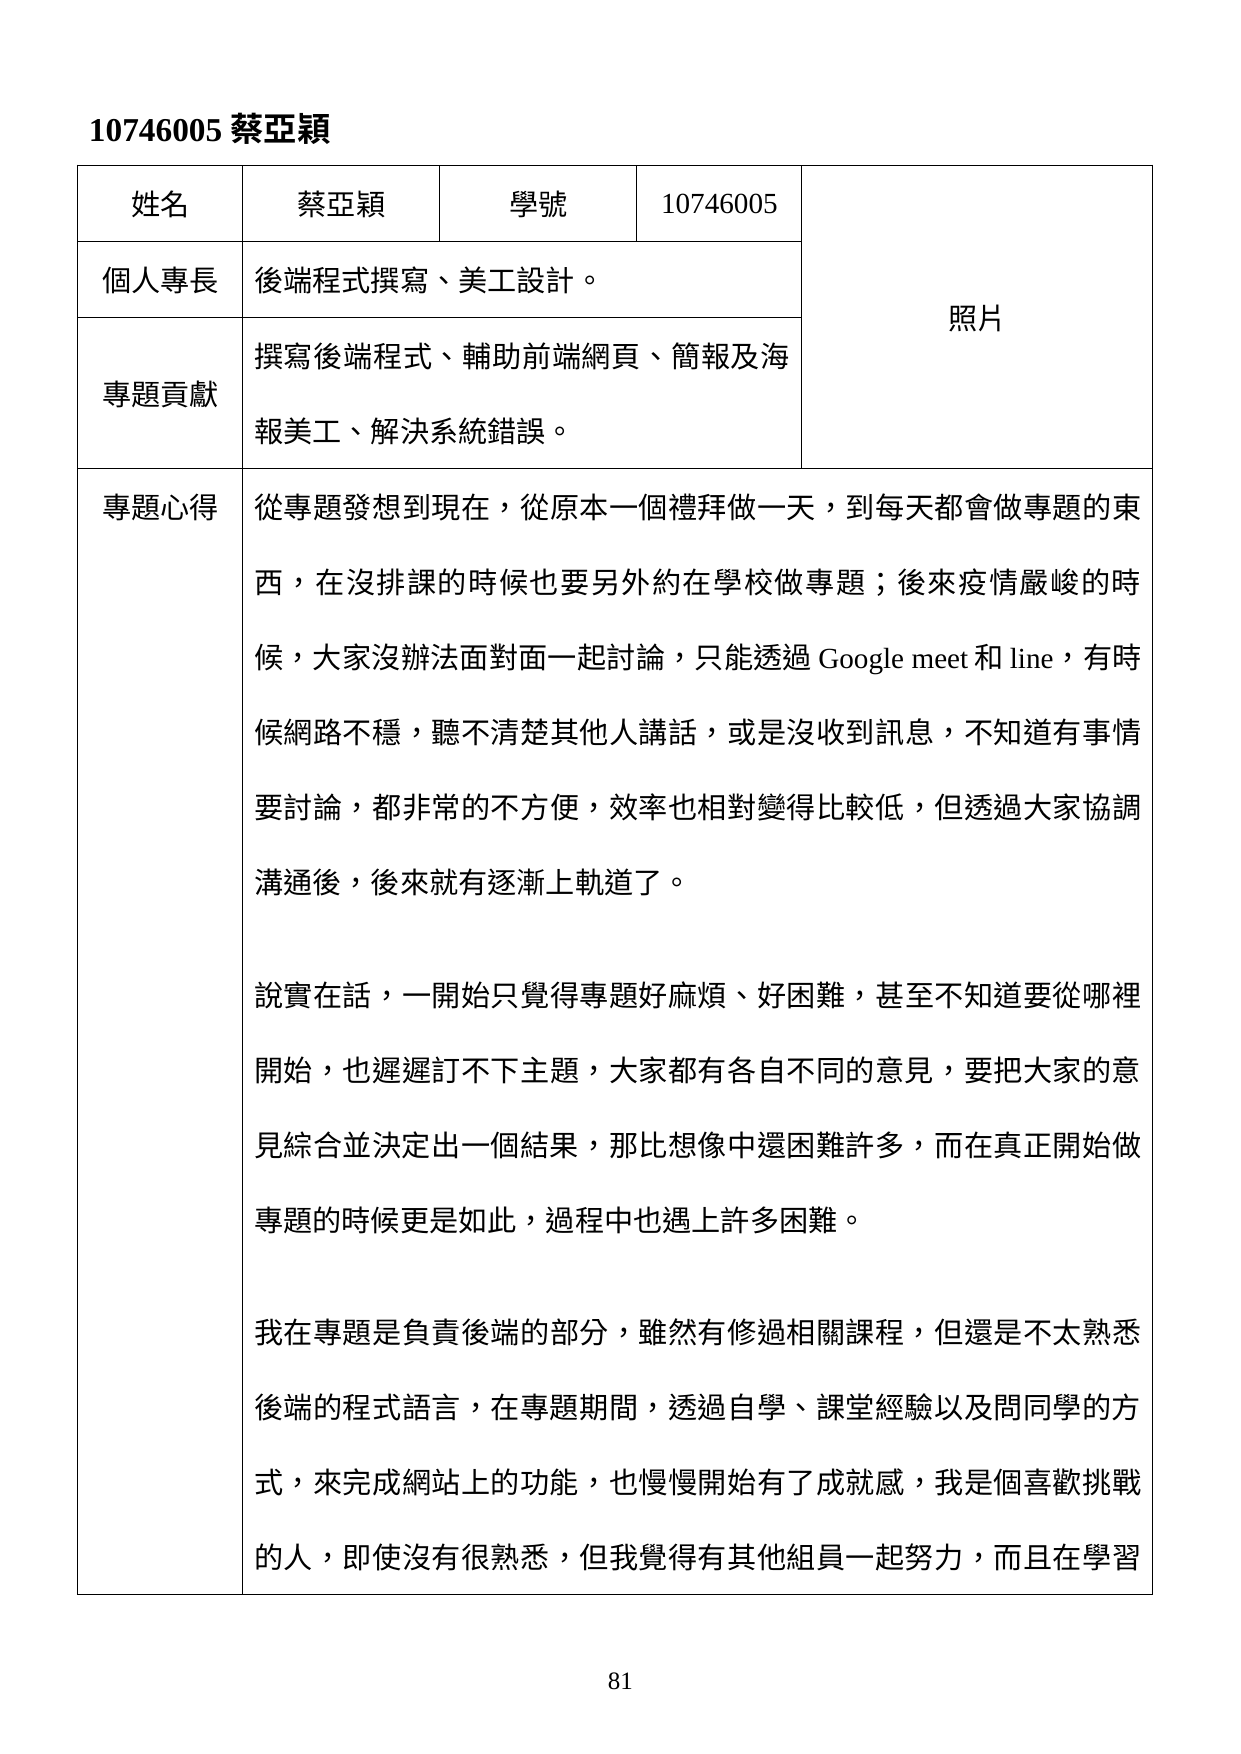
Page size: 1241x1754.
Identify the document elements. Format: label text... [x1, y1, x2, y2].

table_cell 專題貢獻 [78, 318, 242, 468]
table_cell 專題心得 [78, 469, 242, 1594]
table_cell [243, 469, 1152, 1594]
table_cell 後端程式撰寫、美工設計。 [243, 242, 801, 317]
table_header 姓名 [78, 166, 242, 241]
text 10746005 蔡亞穎 [89, 89, 1152, 164]
table_header 蔡亞穎 [243, 166, 439, 241]
table_header 10746005 [637, 166, 801, 241]
table_cell 撰寫後端程式、輔助前端網頁、簡報及海報美工、解決系統錯誤。 [243, 318, 801, 468]
table_cell 個人專長 [78, 242, 242, 317]
table_header 學號 [440, 166, 636, 241]
table_header 照片 [802, 166, 1152, 468]
